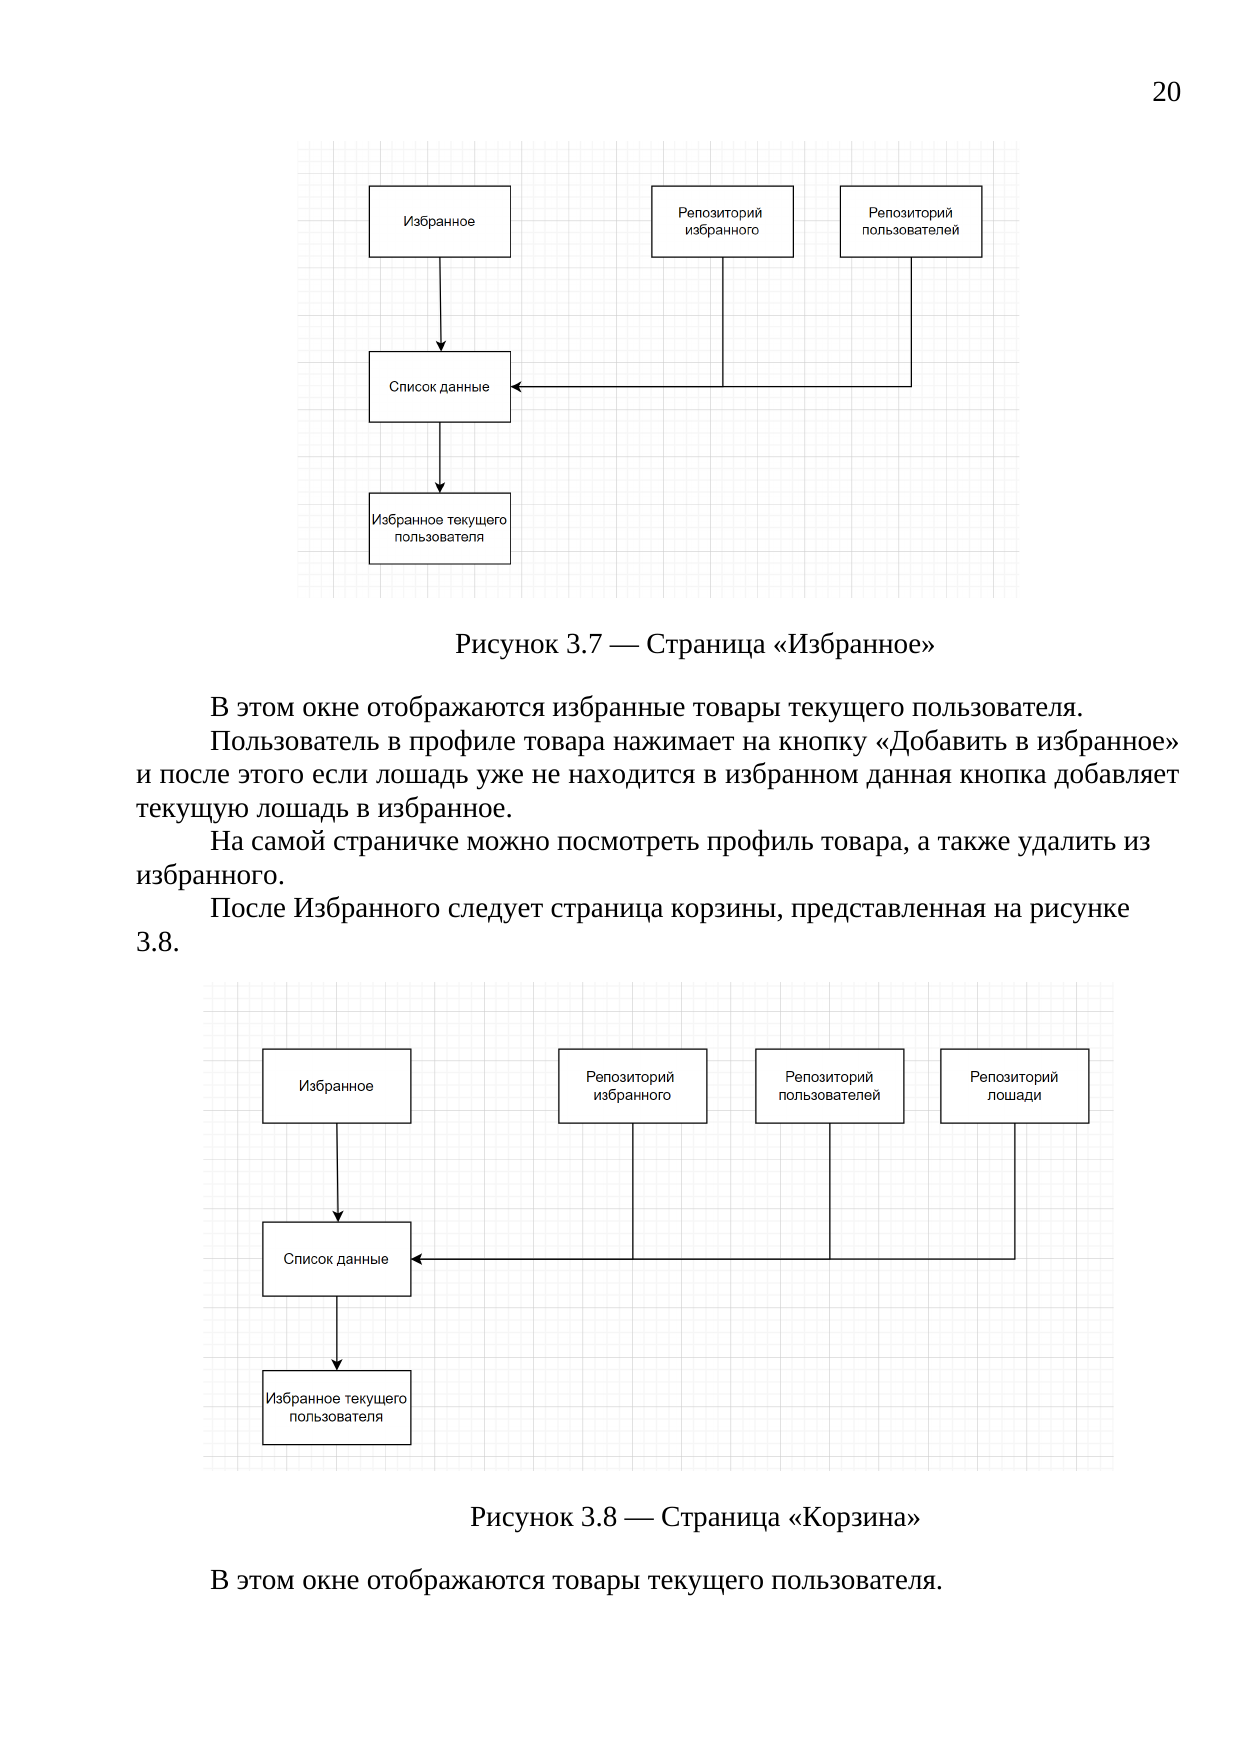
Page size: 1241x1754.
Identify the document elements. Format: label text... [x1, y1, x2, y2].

text На самой страничке можно посмотреть профиль товара, а также удалить из избранного. [136, 823, 1181, 891]
text Рисунок 3.7 — Страница «Избранное» [136, 627, 1181, 660]
text Пользователь в профиле товара нажимает на кнопку «Добавить в избранное» и после этого если лошадь уже не находится в избранном данная кнопка добавляет текущую лошадь в избранное. [136, 723, 1181, 823]
picture [297, 141, 1020, 598]
text Рисунок 3.8 — Страница «Корзина» [136, 1499, 1181, 1533]
text В этом окне отображаются избранные товары текущего пользователя. [136, 689, 1181, 723]
text После Избранного следует страница корзины, представленная на рисунке 3.8. [136, 891, 1181, 958]
picture [203, 982, 1114, 1471]
text В этом окне отображаются товары текущего пользователя. [136, 1562, 1181, 1596]
